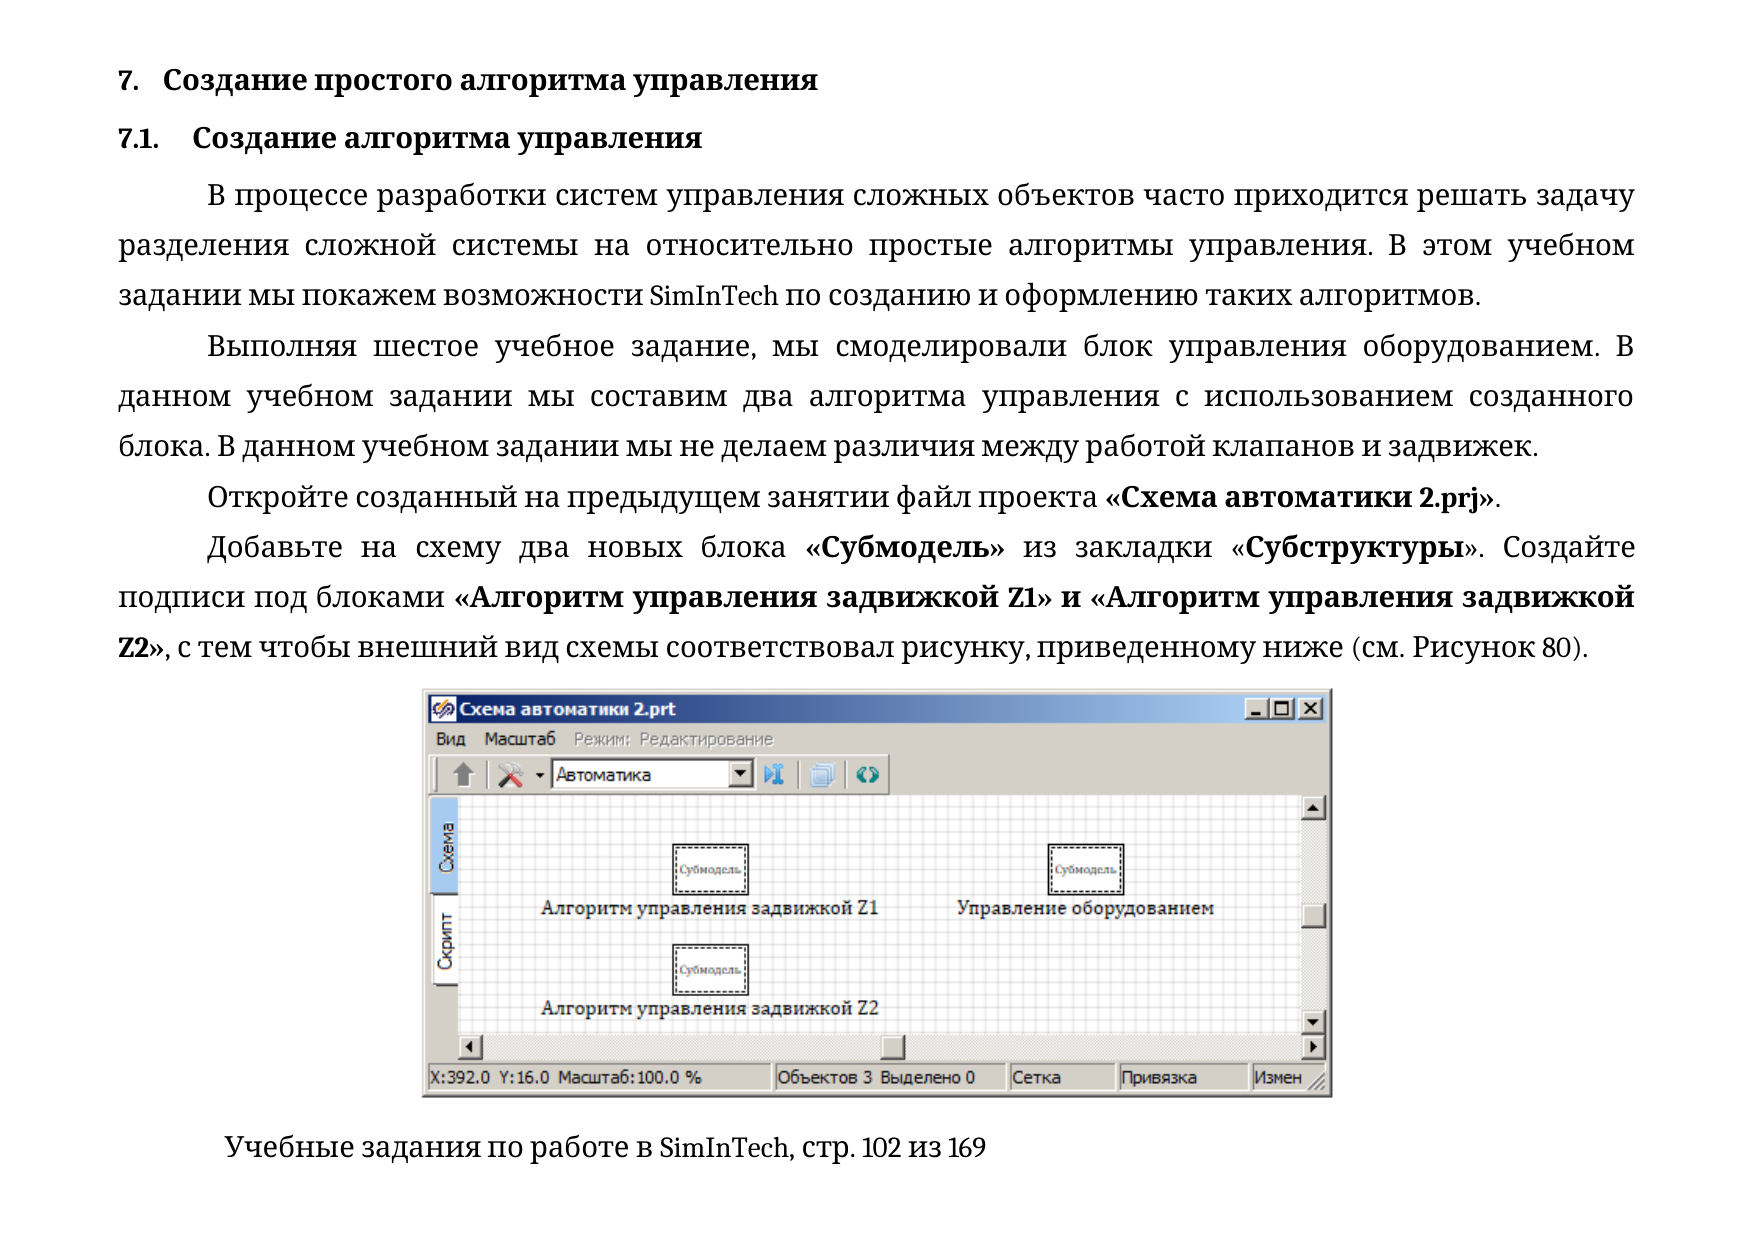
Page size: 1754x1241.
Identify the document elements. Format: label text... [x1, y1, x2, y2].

text Выполняя шестое учебное задание, мы смоделировали блок управления оборудованием. В данном учебном задании мы составим два алгоритма управления с использованием созданного блока. В данном учебном задании мы не делаем различия между работой клапанов и задвижек. [118, 330, 1636, 464]
subtitle Создание алгоритма управления [118, 122, 1636, 156]
picture [416, 682, 1338, 1101]
subtitle Создание простого алгоритма управления [118, 64, 1636, 97]
text В процессе разработки систем управления сложных объектов часто приходится решать задачу разделения сложной системы на относительно простые алгоритмы управления. В этом учебном задании мы покажем возможности SimInTech по созданию и оформлению таких алгоритмов. [118, 179, 1636, 313]
text Откройте созданный на предыдущем занятии файл проекта «Схема автоматики 2.prj». [118, 481, 1636, 514]
